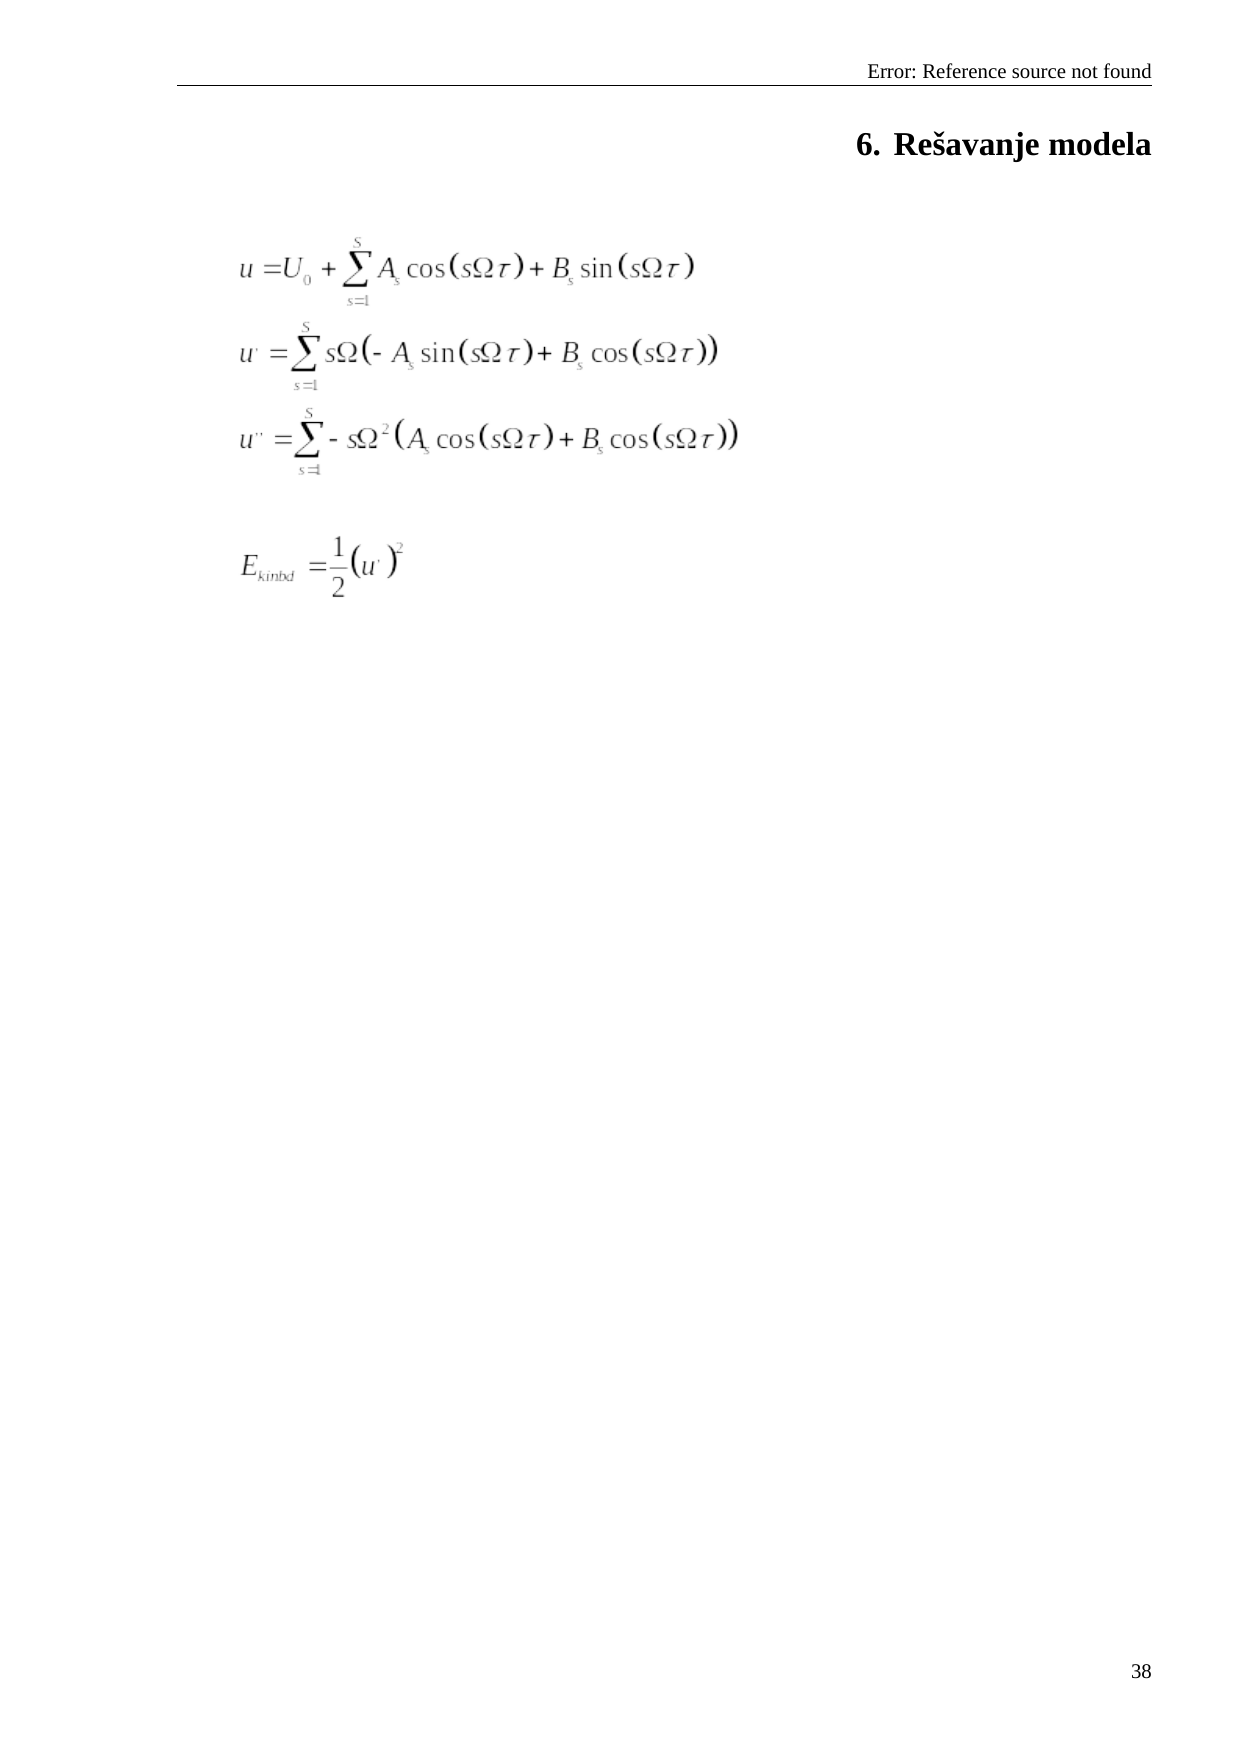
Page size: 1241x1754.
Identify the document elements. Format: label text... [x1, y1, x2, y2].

subtitle Rešavanje modela [177, 124, 1152, 163]
